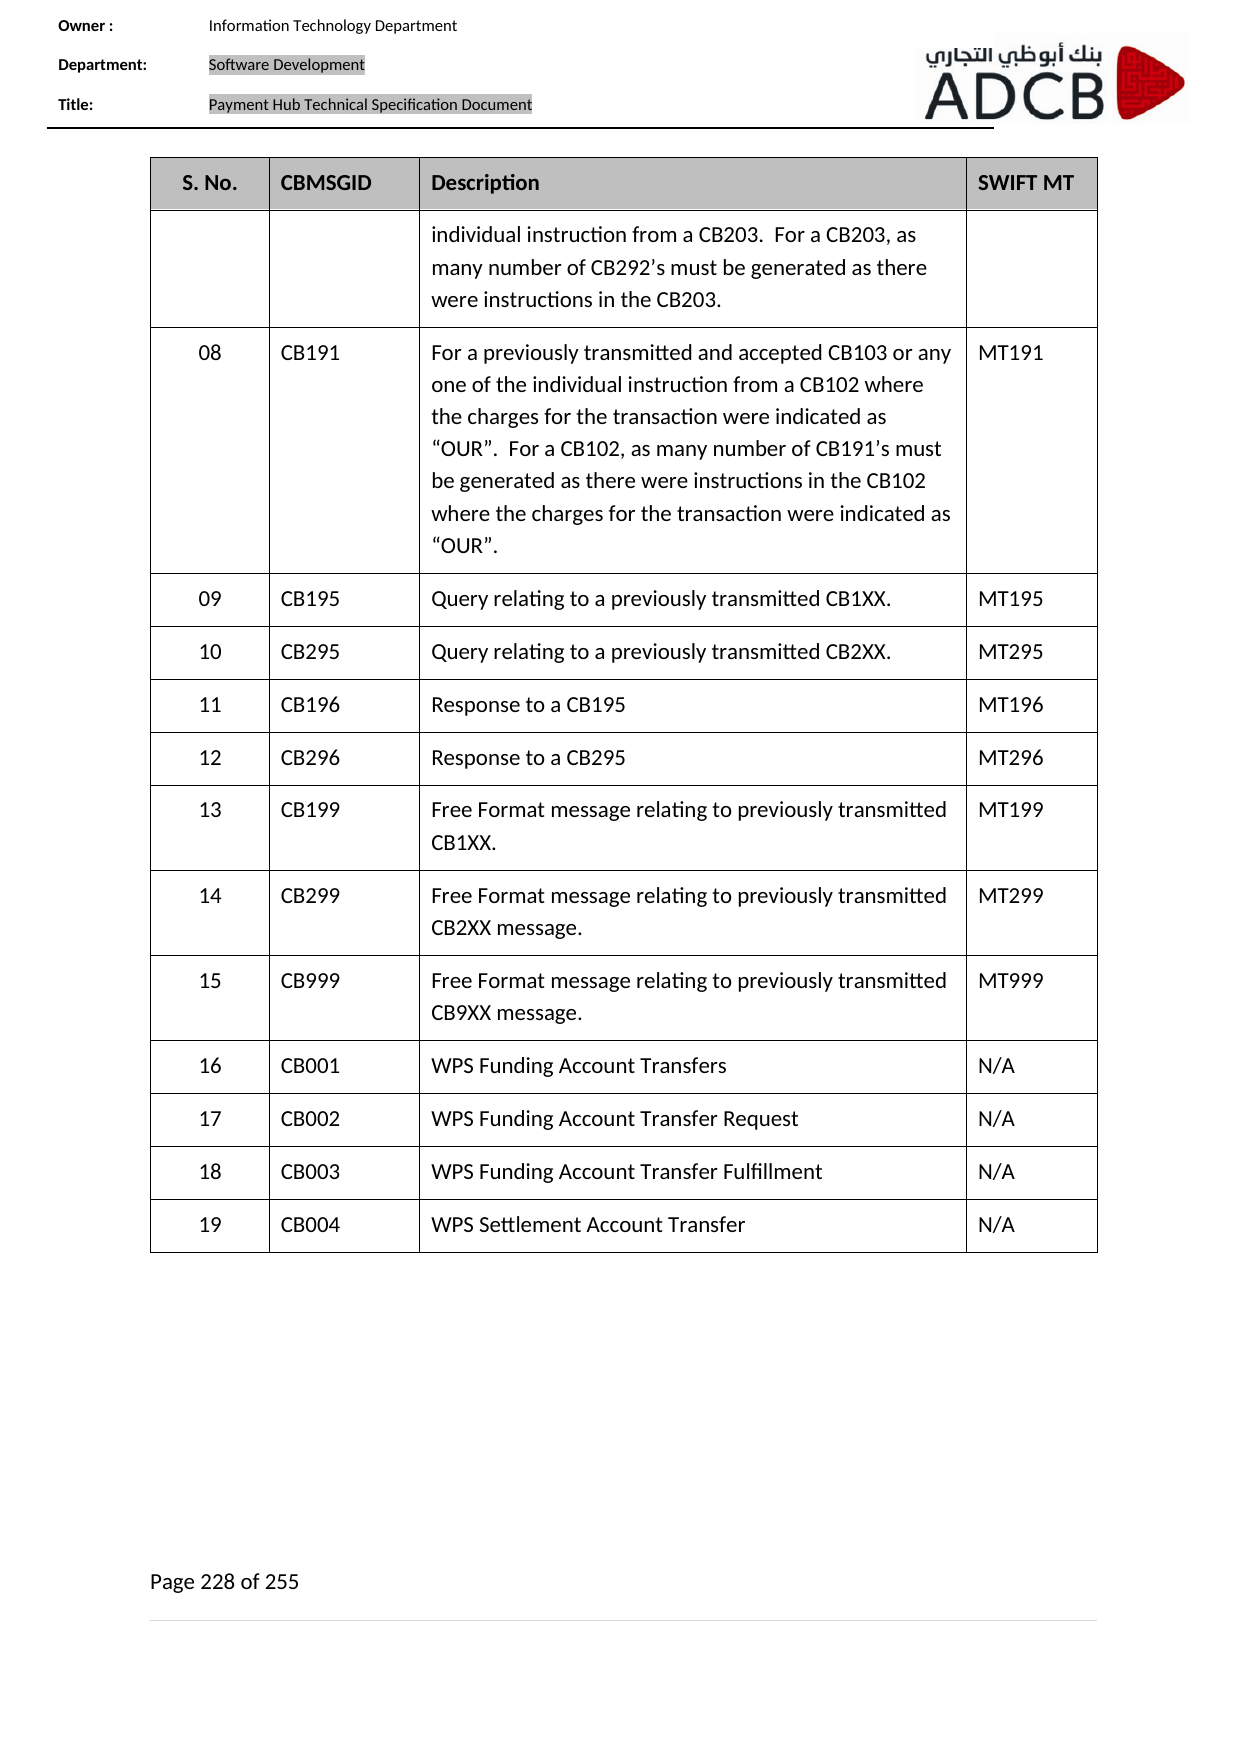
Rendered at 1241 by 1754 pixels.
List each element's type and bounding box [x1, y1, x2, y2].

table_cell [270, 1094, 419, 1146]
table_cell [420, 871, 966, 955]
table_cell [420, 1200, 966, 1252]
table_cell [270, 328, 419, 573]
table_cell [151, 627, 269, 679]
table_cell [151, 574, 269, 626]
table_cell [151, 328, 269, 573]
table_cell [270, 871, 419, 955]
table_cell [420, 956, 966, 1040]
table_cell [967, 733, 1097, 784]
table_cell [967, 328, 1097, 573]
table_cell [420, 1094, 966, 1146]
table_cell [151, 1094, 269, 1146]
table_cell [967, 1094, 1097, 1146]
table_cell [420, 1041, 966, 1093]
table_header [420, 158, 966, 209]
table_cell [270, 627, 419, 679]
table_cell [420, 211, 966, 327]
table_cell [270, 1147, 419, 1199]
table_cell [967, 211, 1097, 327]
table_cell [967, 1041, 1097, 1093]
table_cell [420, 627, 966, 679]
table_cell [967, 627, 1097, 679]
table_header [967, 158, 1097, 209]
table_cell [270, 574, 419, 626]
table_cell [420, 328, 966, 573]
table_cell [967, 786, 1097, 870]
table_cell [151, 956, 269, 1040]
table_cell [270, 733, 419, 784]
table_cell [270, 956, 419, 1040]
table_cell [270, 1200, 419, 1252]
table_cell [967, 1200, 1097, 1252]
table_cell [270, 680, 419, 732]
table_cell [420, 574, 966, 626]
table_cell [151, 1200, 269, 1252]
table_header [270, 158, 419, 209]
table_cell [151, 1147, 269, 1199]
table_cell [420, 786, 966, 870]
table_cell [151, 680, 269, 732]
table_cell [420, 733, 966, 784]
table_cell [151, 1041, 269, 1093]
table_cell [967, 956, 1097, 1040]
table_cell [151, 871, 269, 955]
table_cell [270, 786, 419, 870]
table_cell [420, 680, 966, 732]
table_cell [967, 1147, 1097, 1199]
picture [914, 33, 1189, 124]
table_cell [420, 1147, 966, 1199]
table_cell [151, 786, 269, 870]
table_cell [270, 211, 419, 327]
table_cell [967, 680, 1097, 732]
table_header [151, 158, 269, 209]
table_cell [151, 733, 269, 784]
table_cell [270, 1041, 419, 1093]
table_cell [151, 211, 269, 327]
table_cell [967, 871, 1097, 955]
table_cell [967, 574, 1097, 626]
